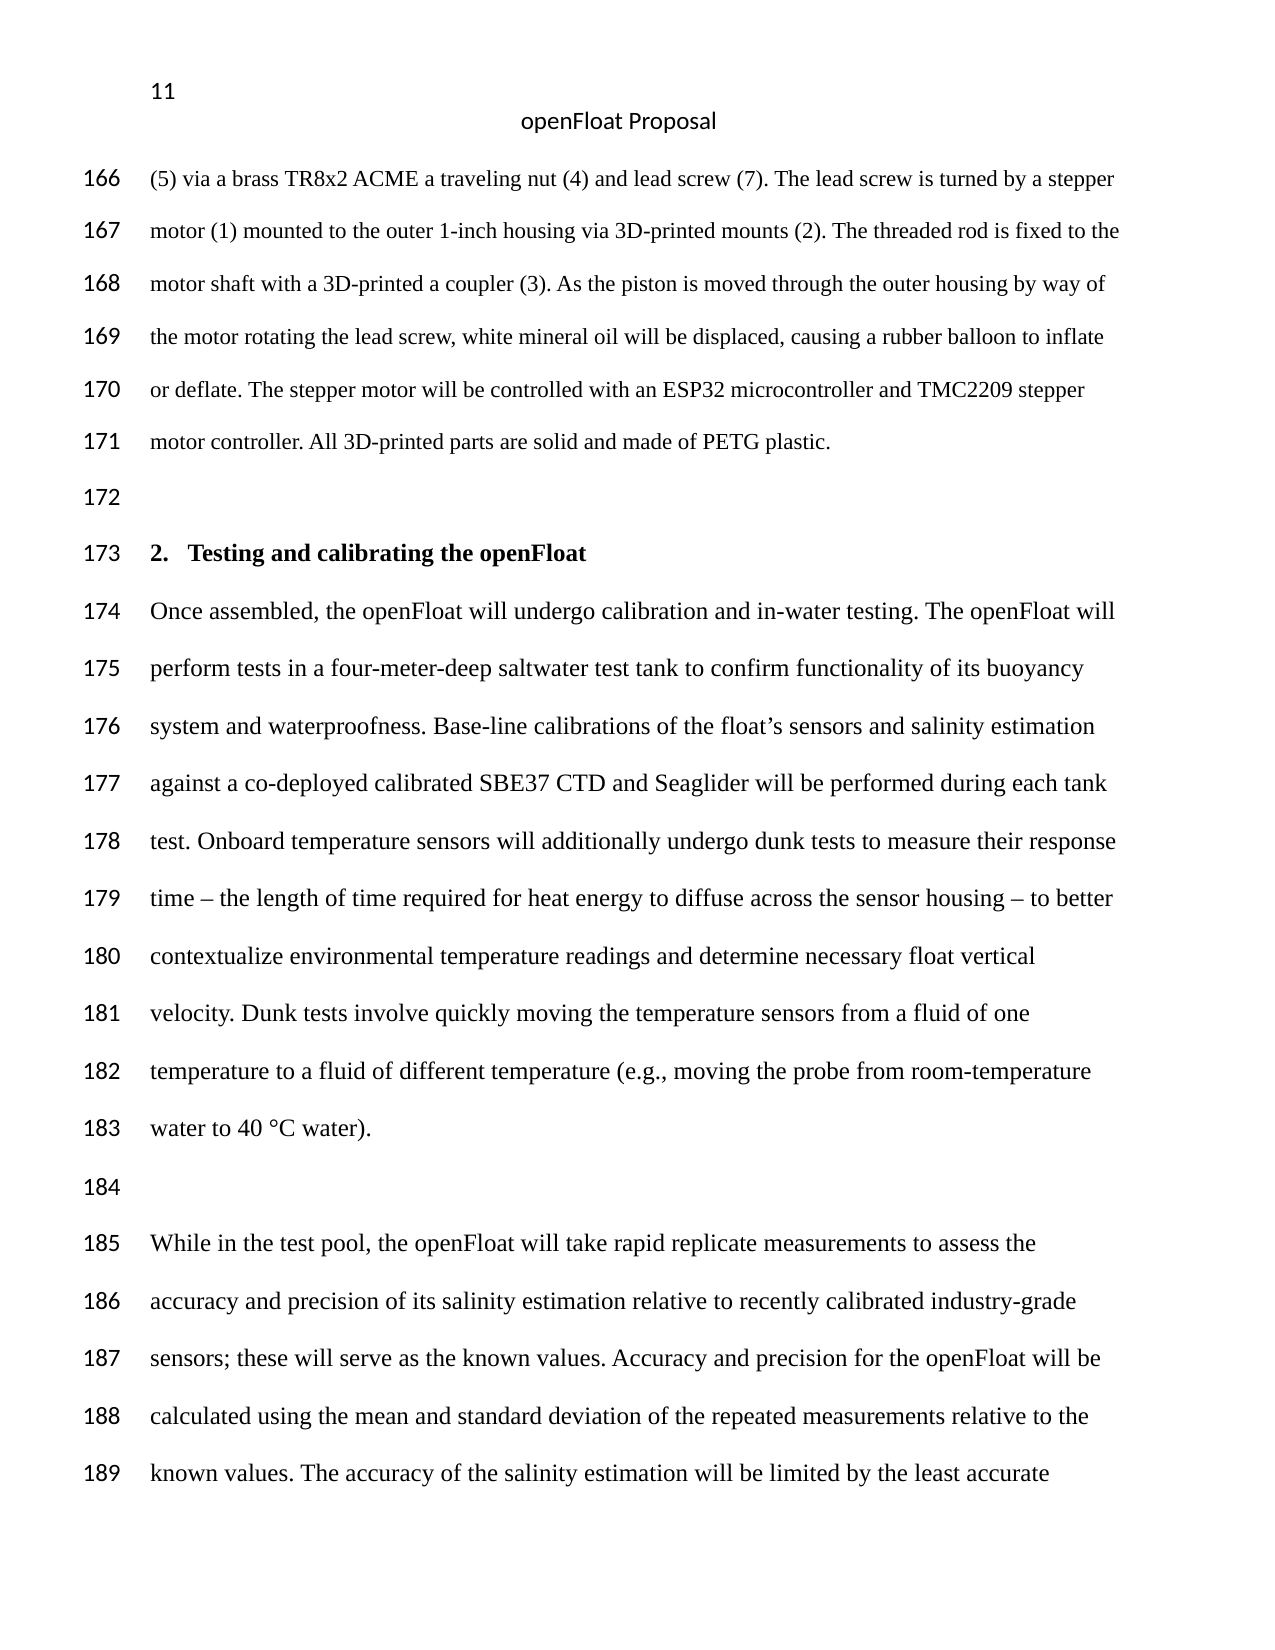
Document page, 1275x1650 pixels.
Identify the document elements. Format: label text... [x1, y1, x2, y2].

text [150, 1228, 1125, 1487]
text Once assembled, the openFloat will undergo calibration and in-water testing. The openFloat will perform tests in a four-meter-deep saltwater test tank to confirm functionality of its buoyancy system and waterproofness. Base-line calibrations of the float’s sensors and salinity estimation against a co-deployed calibrated SBE37 CTD and Seaglider will be performed during each tank test. Onboard temperature sensors will additionally undergo dunk tests to measure their response time – the length of time required for heat energy to diffuse across the sensor housing – to better contextualize environmental temperature readings and determine necessary float vertical velocity. Dunk tests involve quickly moving the temperature sensors from a fluid of one temperature to a fluid of different temperature (e.g., moving the probe from room-temperature water to 40 °C water). [150, 596, 1125, 1142]
list Testing and calibrating the openFloat [150, 538, 1125, 567]
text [150, 165, 1125, 455]
